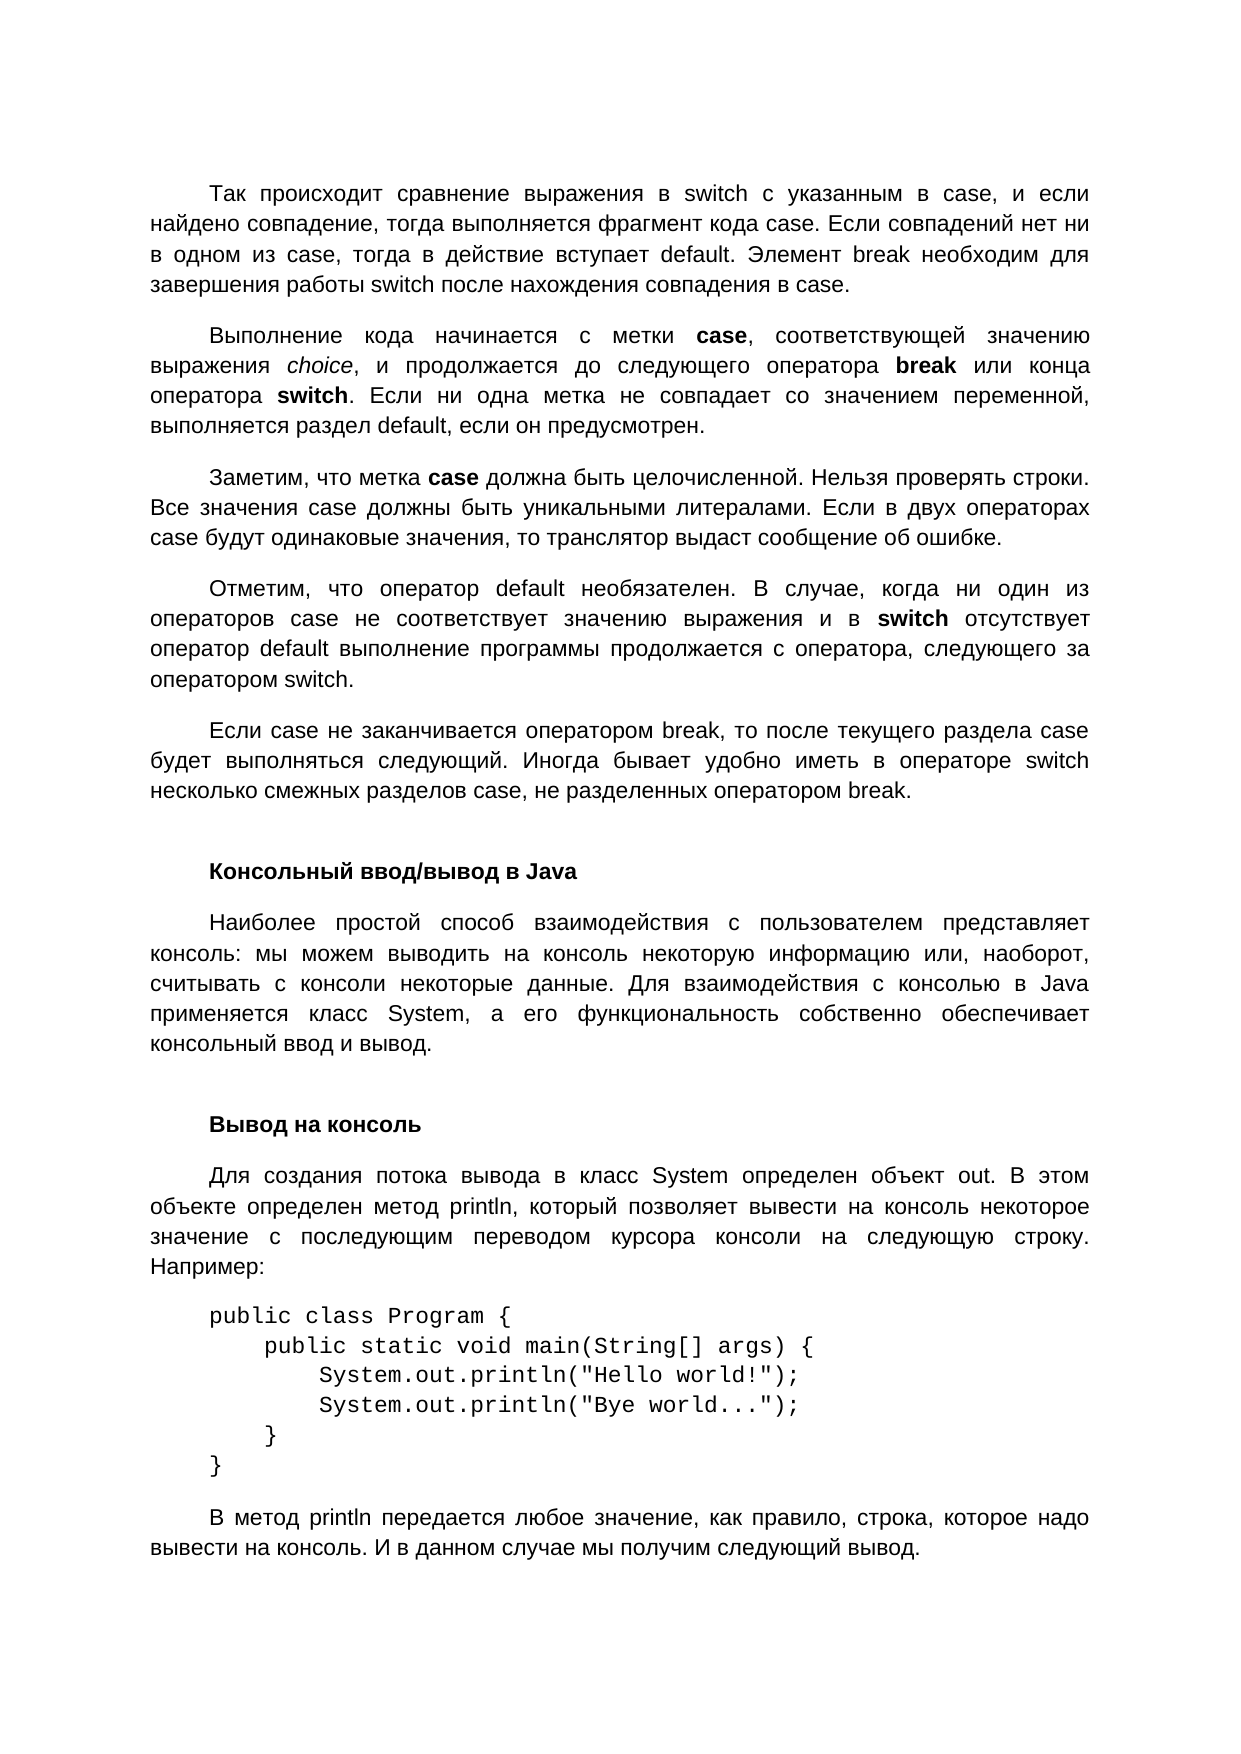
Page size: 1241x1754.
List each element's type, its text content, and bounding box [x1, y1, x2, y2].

text Консольный ввод/вывод в Java [150, 858, 1090, 885]
text } [150, 1453, 1090, 1479]
text Наиболее простой способ взаимодействия с пользователем представляет консоль: мы можем выводить на консоль некоторую информацию или, наоборот, считывать с консоли некоторые данные. Для взаимодействия с консолью в Java применяется класс System, а его функциональность собственно обеспечивает консольный ввод и вывод. [150, 909, 1090, 1057]
text В метод println передается любое значение, как правило, строка, которое надо вывести на консоль. И в данном случае мы получим следующий вывод. [150, 1504, 1090, 1560]
text } [150, 1423, 1090, 1449]
text Вывод на консоль [150, 1111, 1090, 1138]
text Отметим, что оператор default необязателен. В случае, когда ни один из операторов case не соответствует значению выражения и в switch отсутствует оператор default выполнение программы продолжается с оператора, следующего за оператором switch. [150, 575, 1090, 692]
text public class Program { [150, 1304, 1090, 1330]
text Для создания потока вывода в класс System определен объект out. В этом объекте определен метод println, который позволяет вывести на консоль некоторое значение с последующим переводом курсора консоли на следующую строку. Например: [150, 1162, 1090, 1279]
text public static void main(String[] args) { [150, 1334, 1090, 1360]
text System.out.println("Bye world..."); [150, 1393, 1090, 1419]
text System.out.println("Hello world!"); [150, 1364, 1090, 1390]
text Так происходит сравнение выражения в switch с указанным в case, и если найдено совпадение, тогда выполняется фрагмент кода case. Если совпадений нет ни в одном из case, тогда в действие вступает default. Элемент break необходим для завершения работы switch после нахождения совпадения в case. [150, 180, 1090, 297]
text Заметим, что метка case должна быть целочисленной. Нельзя проверять строки. Все значения case должны быть уникальными литералами. Если в двух операторах case будут одинаковые значения, то транслятор выдаст сообщение об ошибке. [150, 463, 1090, 550]
text Если case не заканчивается оператором break, то после текущего раздела case будет выполняться следующий. Иногда бывает удобно иметь в операторе switch несколько смежных разделов case, не разделенных оператором break. [150, 717, 1090, 803]
text Выполнение кода начинается с метки case, соответствующей значению выражения choice, и продолжается до следующего оператора break или конца оператора switch. Если ни одна метка не совпадает со значением переменной, выполняется раздел default, если он предусмотрен. [150, 322, 1090, 439]
